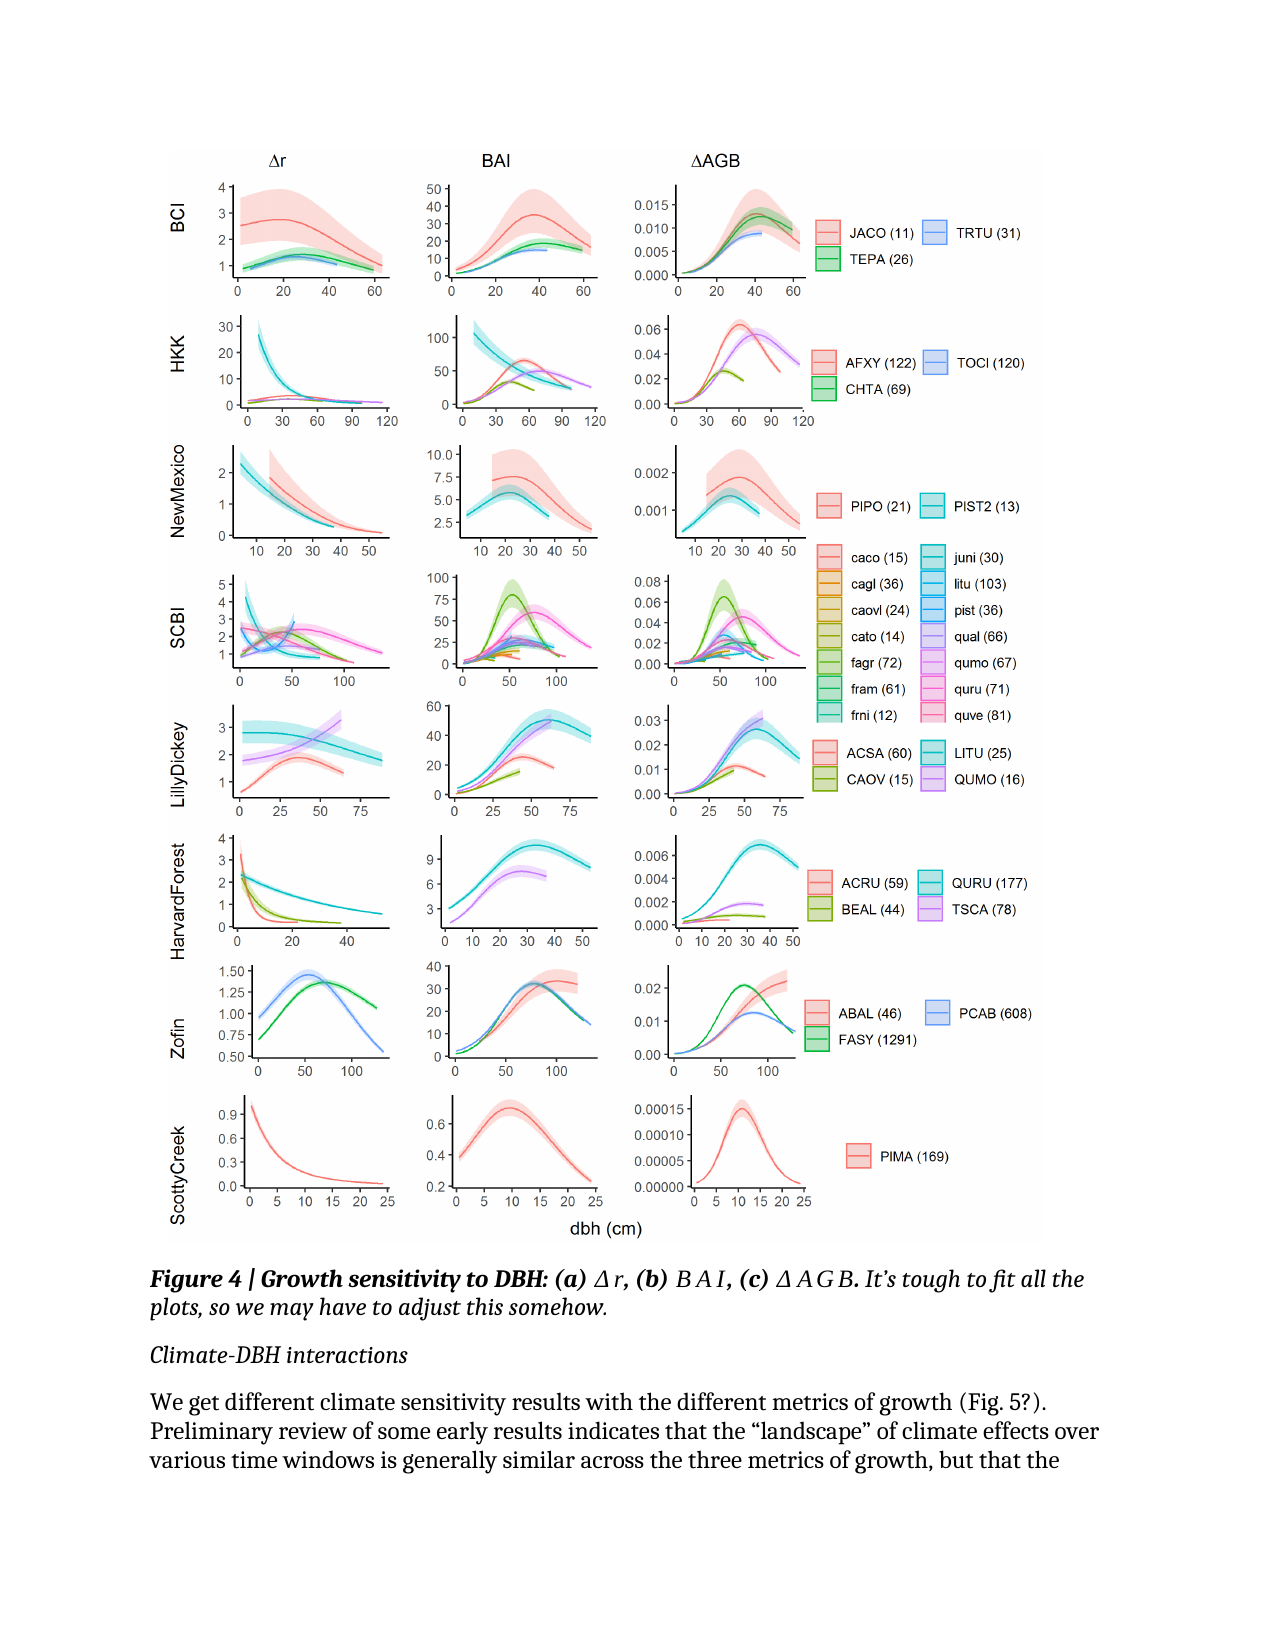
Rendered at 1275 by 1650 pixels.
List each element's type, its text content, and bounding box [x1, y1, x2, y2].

picture [168, 150, 1044, 1244]
text Climate-DBH interactions [150, 1341, 1125, 1369]
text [150, 1388, 1125, 1474]
text Figure 4 | Growth sensitivity to DBH: (a) , (b) , (c) . It’s tough to fit all the plots, so we may have to adjust this somehow. [150, 1264, 1125, 1322]
